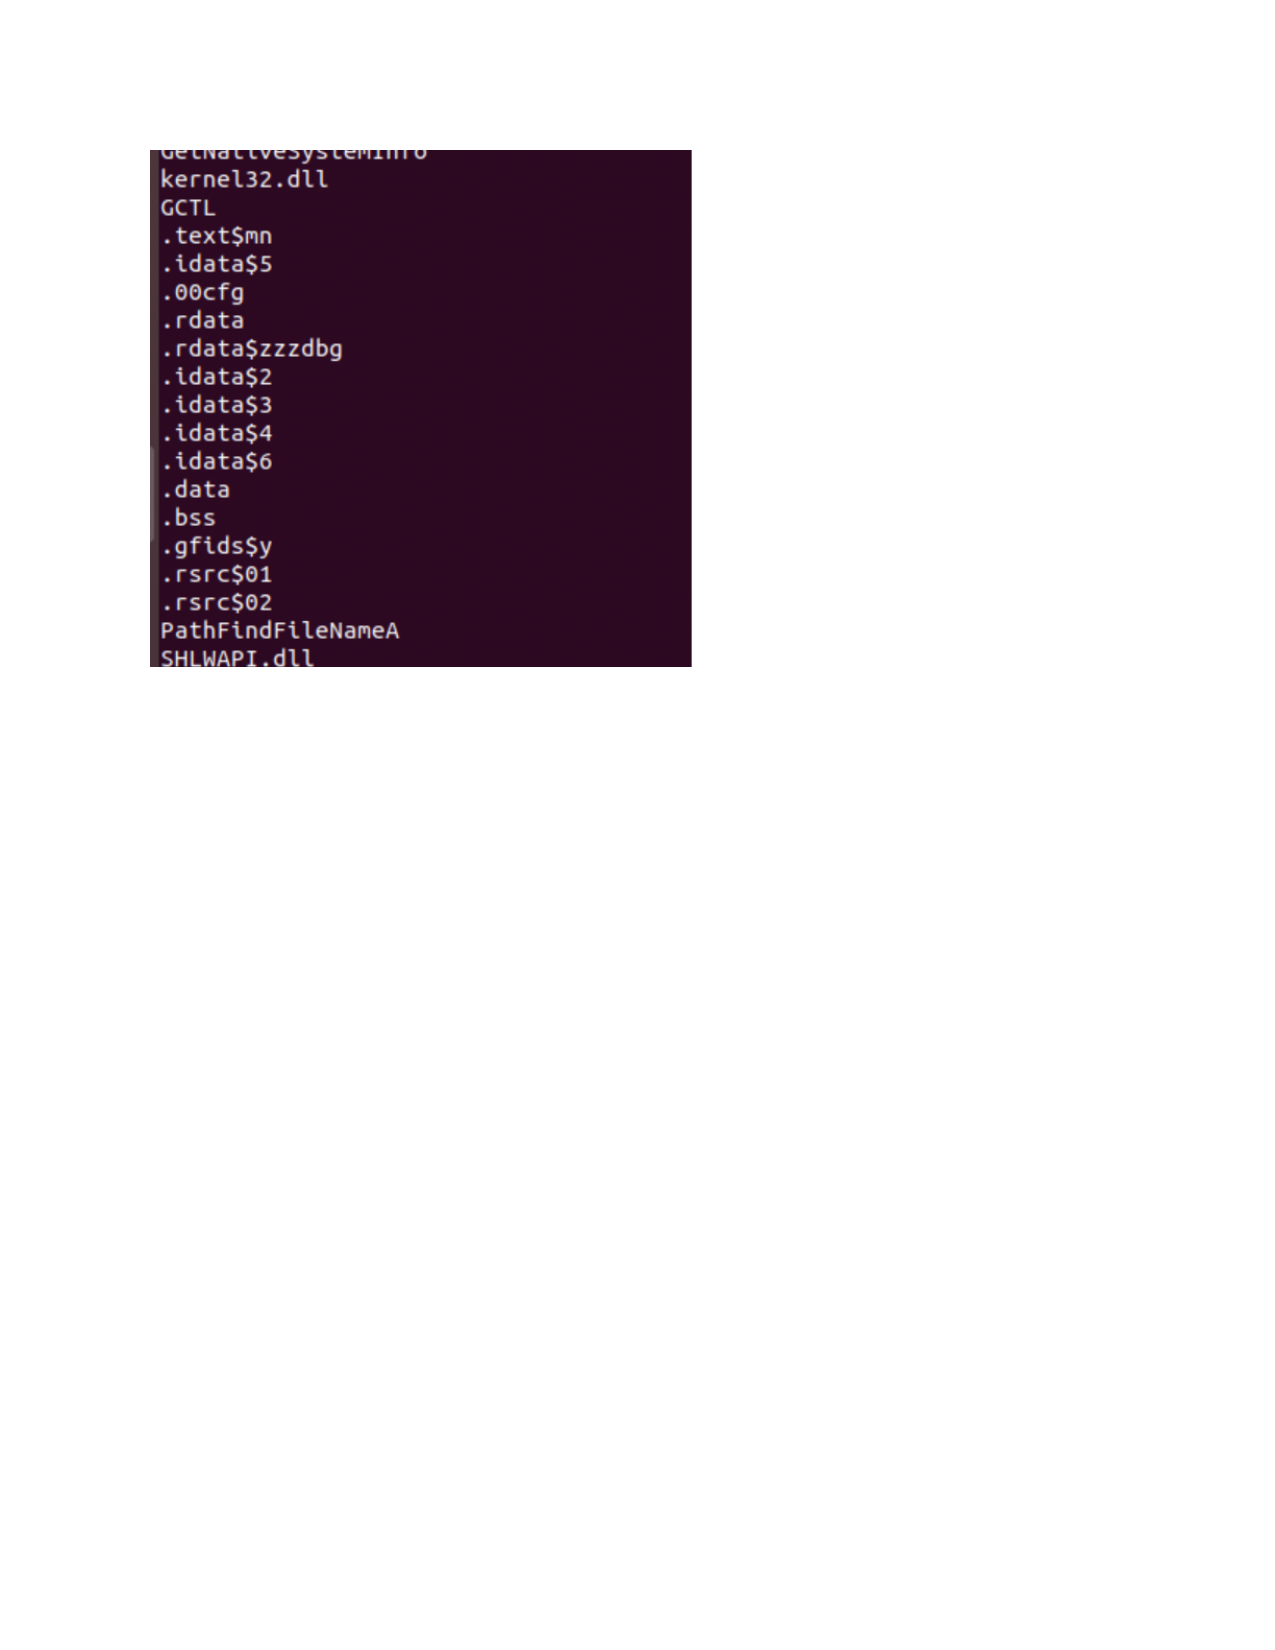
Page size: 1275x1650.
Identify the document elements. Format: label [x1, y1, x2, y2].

picture [150, 150, 692, 667]
